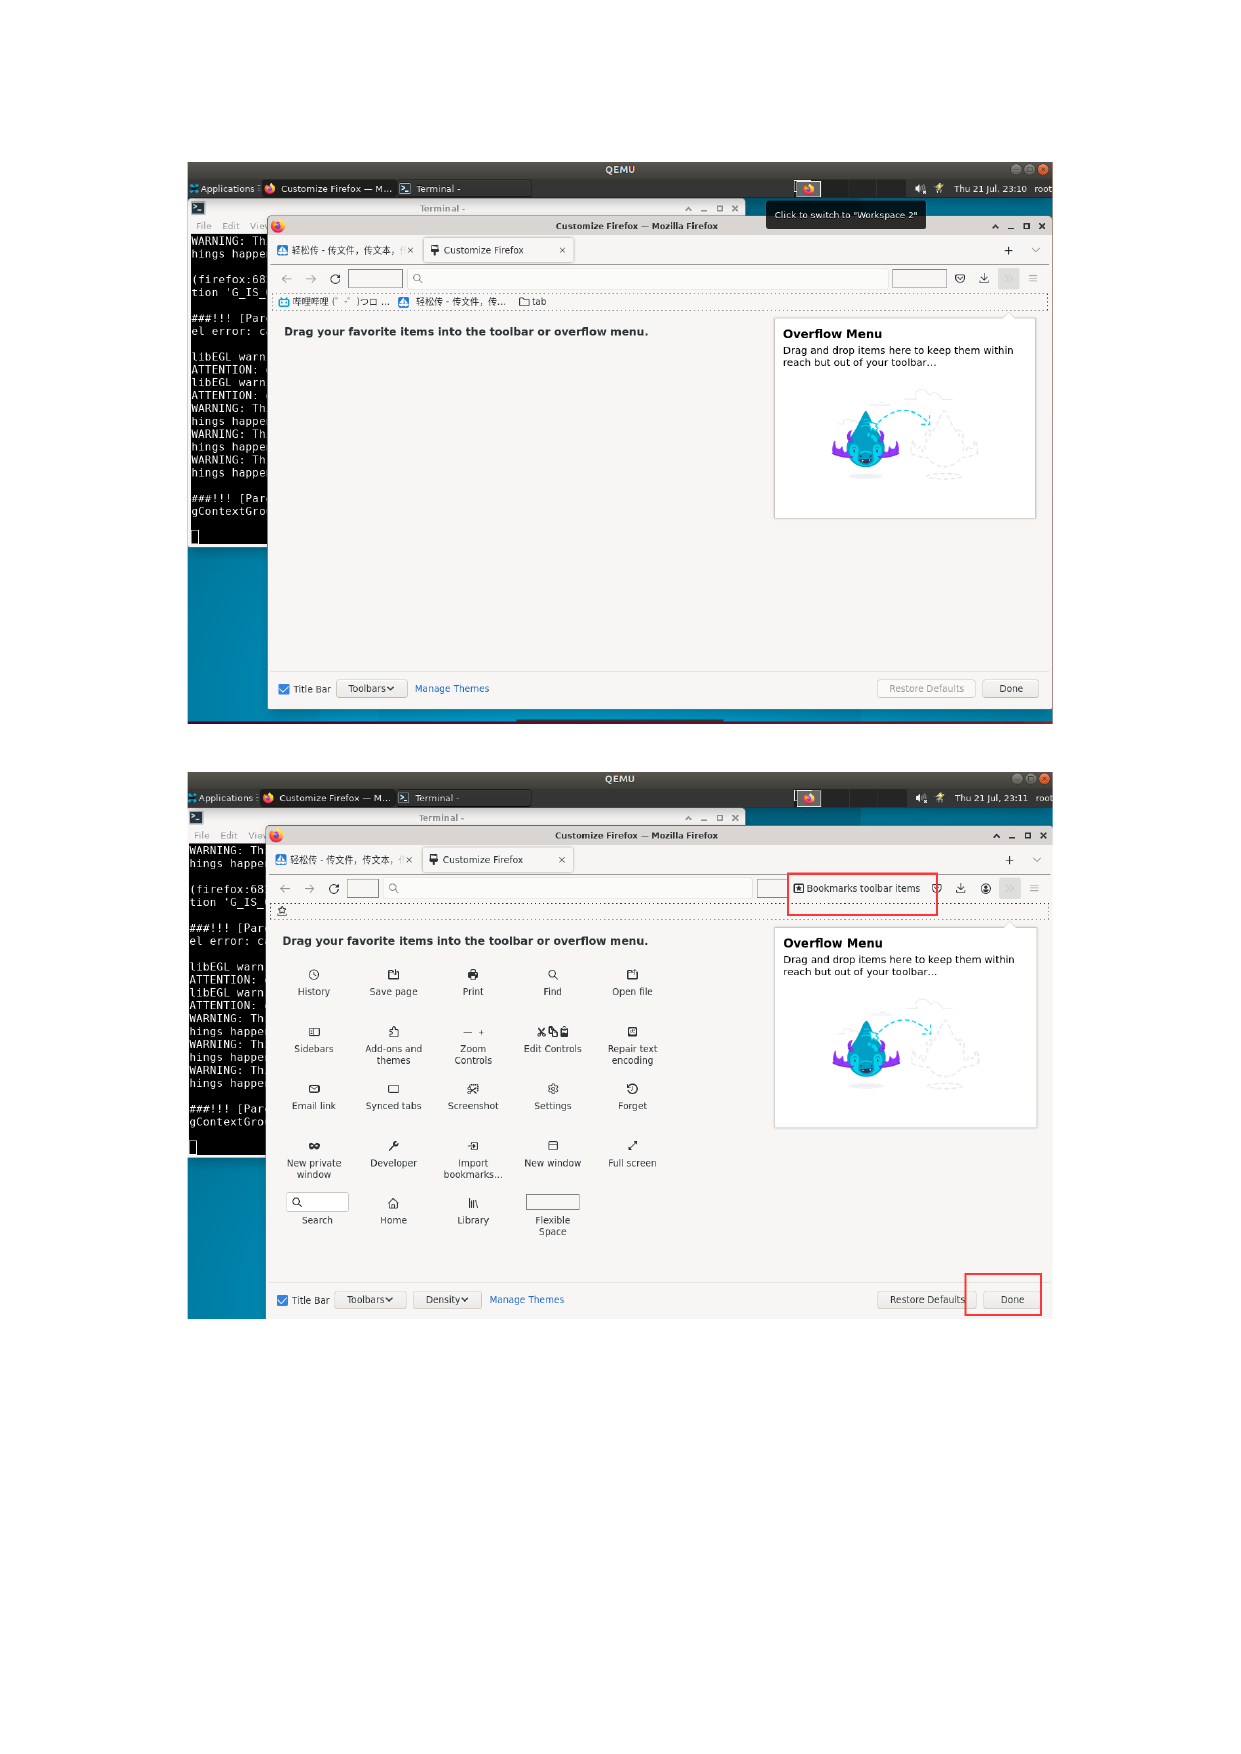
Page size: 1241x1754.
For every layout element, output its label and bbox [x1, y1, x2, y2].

picture [187, 772, 1053, 1319]
picture [187, 720, 1053, 724]
picture [187, 162, 1053, 709]
